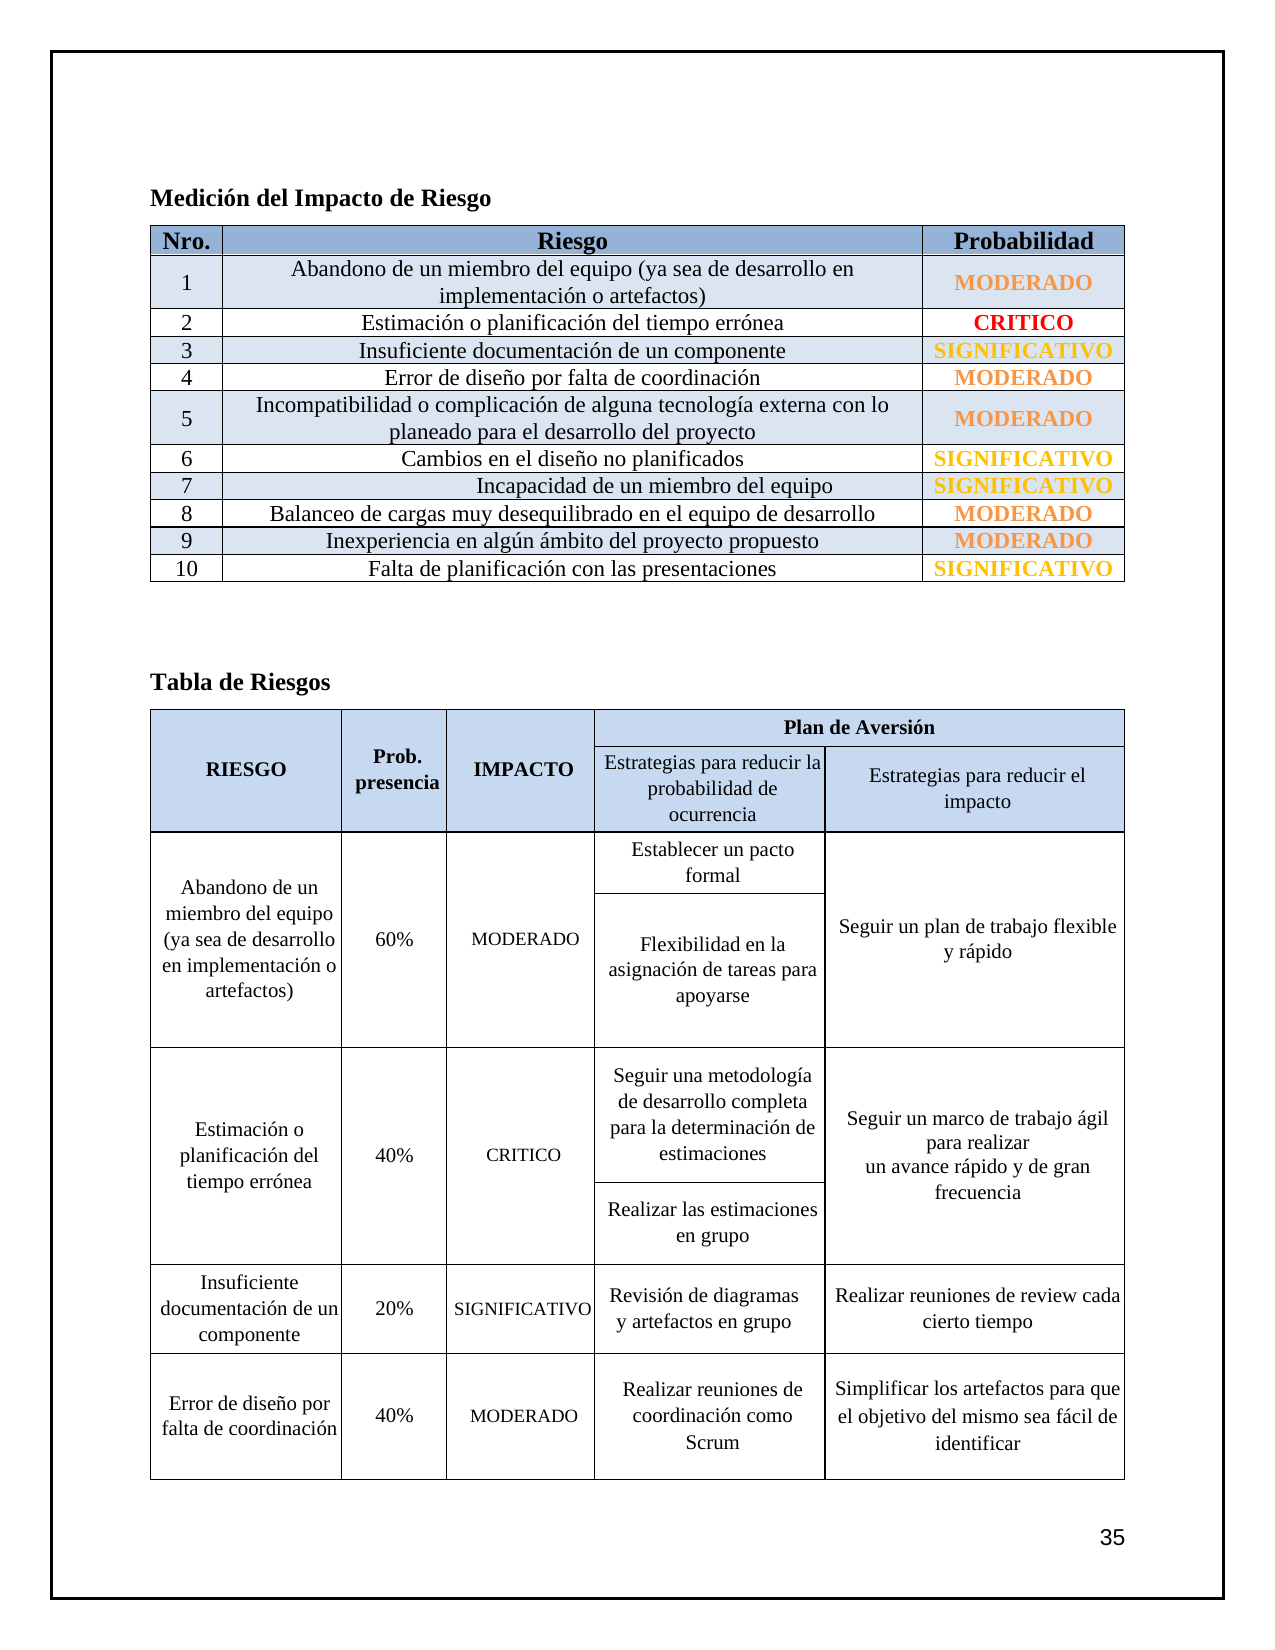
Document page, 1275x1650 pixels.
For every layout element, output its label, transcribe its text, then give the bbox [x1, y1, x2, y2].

table_cell MODERADO [923, 500, 1124, 526]
table_header Probabilidad [923, 226, 1124, 254]
table_cell Revisión de diagramas y artefactos en grupo [595, 1265, 824, 1353]
table_cell Seguir un plan de trabajo flexible y rápido [826, 833, 1124, 1047]
table_cell SIGNIFICATIVO [923, 337, 1124, 363]
table_cell 6 [151, 445, 222, 472]
table_cell Cambios en el diseño no planificados [223, 445, 922, 472]
table_cell 20% [342, 1265, 446, 1353]
table_header Prob. presencia [342, 710, 446, 831]
table_cell Error de diseño por falta de coordinación [151, 1354, 341, 1479]
table_cell MODERADO [447, 833, 594, 1047]
table_cell 40% [342, 1354, 446, 1479]
table_cell MODERADO [923, 256, 1124, 308]
table_cell 3 [151, 337, 222, 363]
table_header Riesgo [223, 226, 922, 254]
table_cell Incompatibilidad o complicación de alguna tecnología externa con lo planeado para el desarrollo del proyecto [223, 391, 922, 444]
table_cell Realizar reuniones de coordinación como Scrum [595, 1354, 824, 1479]
table_cell Seguir una metodología de desarrollo completa para la determinación de estimaciones [595, 1048, 824, 1182]
table_cell SIGNIFICATIVO [923, 555, 1124, 581]
table_cell MODERADO [447, 1354, 594, 1479]
table_cell Incapacidad de un miembro del equipo [223, 473, 922, 499]
table_cell Seguir un marco de trabajo ágil para realizar un avance rápido y de gran frecuencia [826, 1048, 1124, 1264]
table_cell Flexibilidad en la asignación de tareas para apoyarse [595, 894, 824, 1047]
table_cell 10 [151, 555, 222, 581]
table_cell 8 [151, 500, 222, 526]
table_cell SIGNIFICATIVO [447, 1265, 594, 1353]
table_cell Balanceo de cargas muy desequilibrado en el equipo de desarrollo [223, 500, 922, 526]
subtitle Medición del Impacto de Riesgo [150, 183, 1125, 212]
table_cell Abandono de un miembro del equipo (ya sea de desarrollo en implementación o artefactos) [151, 833, 341, 1047]
table_cell MODERADO [923, 364, 1124, 390]
table_cell MODERADO [923, 528, 1124, 554]
table_cell Realizar reuniones de review cada cierto tiempo [826, 1265, 1124, 1353]
table_cell Abandono de un miembro del equipo (ya sea de desarrollo en implementación o artefactos) [223, 256, 922, 308]
table_cell Realizar las estimaciones en grupo [595, 1183, 824, 1264]
table_header IMPACTO [447, 710, 594, 831]
table_cell 5 [151, 391, 222, 444]
table_cell Estimación o planificación del tiempo errónea [151, 1048, 341, 1264]
table_header Plan de Aversión [595, 710, 1124, 746]
table_cell 1 [151, 256, 222, 308]
table_header RIESGO [151, 710, 341, 831]
table_cell CRITICO [447, 1048, 594, 1264]
table_cell 40% [342, 1048, 446, 1264]
table_cell SIGNIFICATIVO [923, 473, 1124, 499]
table_cell Estrategias para reducir el impacto [826, 747, 1124, 831]
table_cell 9 [151, 528, 222, 554]
table_cell CRITICO [923, 309, 1124, 336]
table_cell Estimación o planificación del tiempo errónea [223, 309, 922, 336]
table_cell Insuficiente documentación de un componente [151, 1265, 341, 1353]
table_cell Inexperiencia en algún ámbito del proyecto propuesto [223, 528, 922, 554]
table_cell SIGNIFICATIVO [923, 445, 1124, 472]
table_cell 2 [151, 309, 222, 336]
table_header Nro. [151, 226, 222, 254]
table_cell MODERADO [923, 391, 1124, 444]
table_cell Error de diseño por falta de coordinación [223, 364, 922, 390]
table_cell 7 [151, 473, 222, 499]
table_cell Simplificar los artefactos para que el objetivo del mismo sea fácil de identificar [826, 1354, 1124, 1479]
subtitle Tabla de Riesgos [150, 667, 1125, 696]
table_cell 4 [151, 364, 222, 390]
table_cell Estrategias para reducir la probabilidad de ocurrencia [595, 747, 824, 831]
table_cell 60% [342, 833, 446, 1047]
table_cell Insuficiente documentación de un componente [223, 337, 922, 363]
table_cell Establecer un pacto formal [595, 833, 824, 893]
table_cell Falta de planificación con las presentaciones [223, 555, 922, 581]
